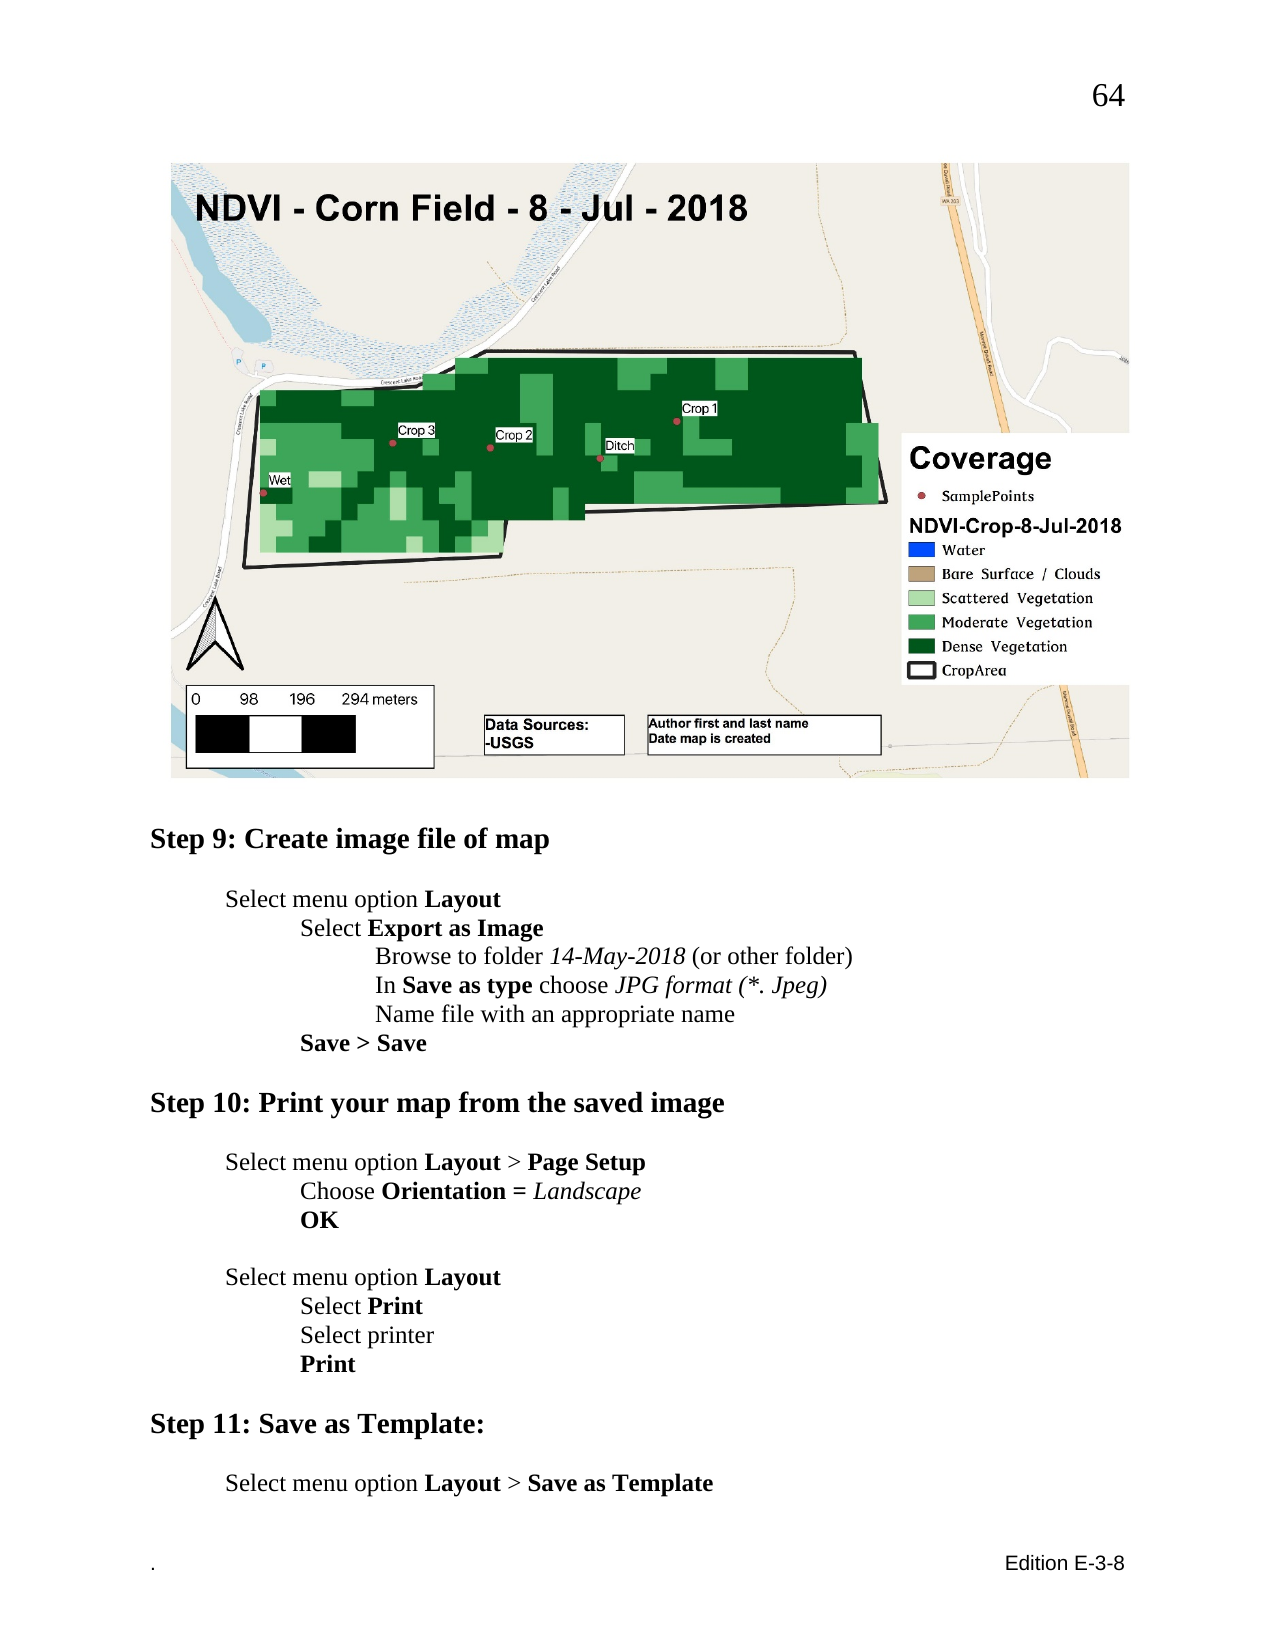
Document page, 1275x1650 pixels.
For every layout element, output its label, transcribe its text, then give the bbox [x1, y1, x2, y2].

text Step 9: Create image file of map [150, 822, 1125, 855]
text Save > Save [300, 1028, 1125, 1056]
text Select menu option Layout [225, 1262, 1125, 1291]
text Step 10: Print your map from the saved image [150, 1085, 1125, 1119]
text Select printer [300, 1320, 1125, 1349]
text Select Export as Image [300, 913, 1125, 941]
text Print [300, 1349, 1125, 1377]
text Select menu option Layout > Save as Template [225, 1468, 1125, 1497]
text Name file with an appropriate name [375, 999, 1125, 1028]
text Choose Orientation = Landscape [300, 1176, 1125, 1205]
text Browse to folder 14-May-2018 (or other folder) [375, 941, 1125, 970]
text In Save as type choose JPG format (*. Jpeg) [375, 970, 1125, 999]
text OK [300, 1205, 1125, 1234]
text Select Print [300, 1291, 1125, 1320]
text Step 11: Save as Template: [150, 1406, 1125, 1440]
text Select menu option Layout [225, 884, 1125, 913]
picture [150, 150, 1141, 793]
text Select menu option Layout > Page Setup [225, 1147, 1125, 1176]
